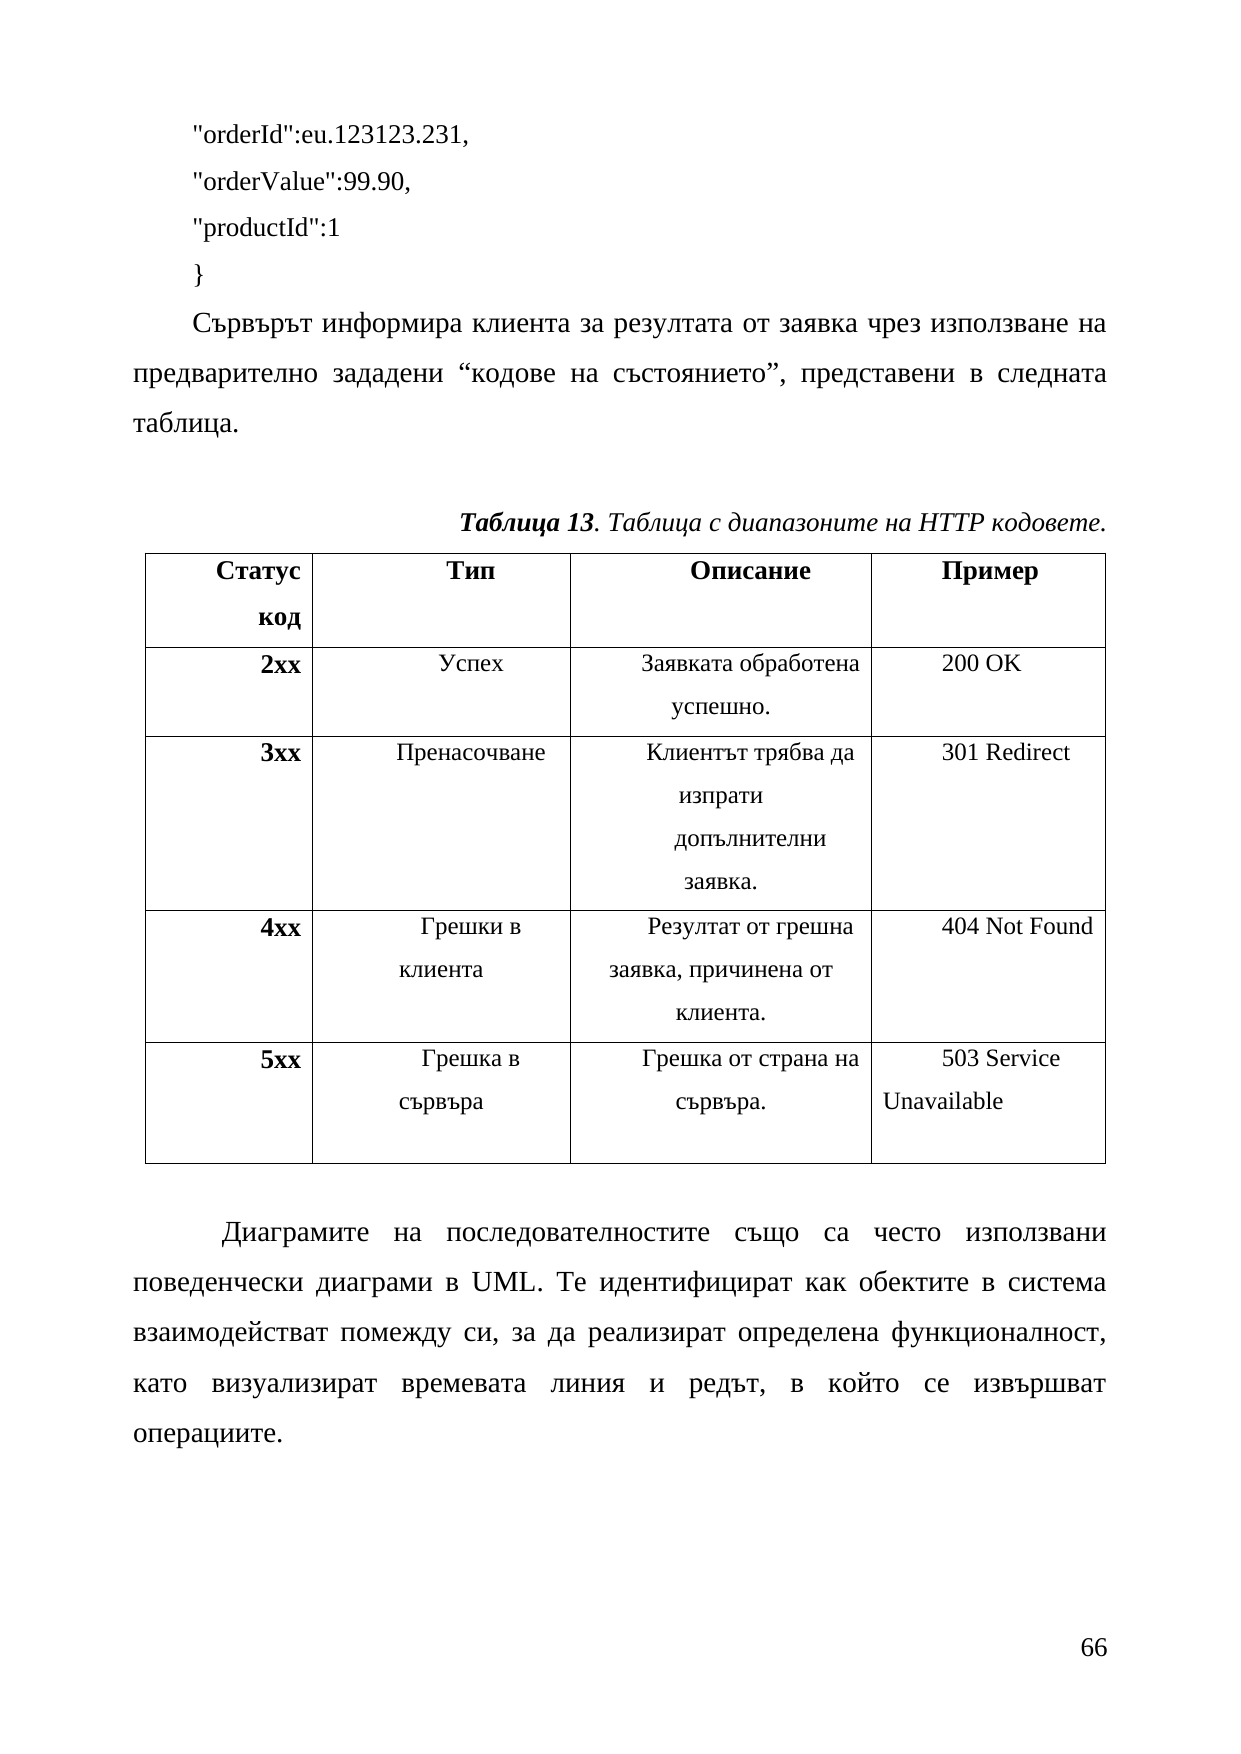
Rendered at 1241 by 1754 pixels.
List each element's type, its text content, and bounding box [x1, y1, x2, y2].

text "orderId":eu.123123.231, [133, 118, 1107, 149]
table_cell Грешка в сървъра [313, 1043, 570, 1163]
table_cell 4xx [146, 911, 312, 1042]
table_cell 3xx [146, 737, 312, 910]
table_cell 503 Service Unavailable [872, 1043, 1105, 1163]
text Диаграмите на последователностите също са често използвани поведенчески диаграми в UML. Те идентифицират как обектите в система взаимодействат помежду си, за да реализират определена функционалност, като визуализират времевата линия и редът, в който се извършват операциите. [133, 1214, 1107, 1449]
table_cell 404 Not Found [872, 911, 1105, 1042]
text Сървърът информира клиента за резултата от заявка чрез използване на предварително зададени “кодове на състоянието”, представени в следната таблица. [133, 305, 1107, 439]
text } [133, 258, 1107, 289]
table_header Тип [313, 554, 570, 647]
table_cell Заявката обработена успешно. [571, 648, 871, 736]
table_cell Грешки в клиента [313, 911, 570, 1042]
text "productId":1 [133, 211, 1107, 243]
table_cell Резултат от грешна заявка, причинена от клиента. [571, 911, 871, 1042]
table_cell 2xx [146, 648, 312, 736]
table_cell 5xx [146, 1043, 312, 1163]
table_cell Грешка от страна на сървъра. [571, 1043, 871, 1163]
table_cell Клиентът трябва да изпрати допълнителни заявка. [571, 737, 871, 910]
table_cell Успех [313, 648, 570, 736]
table_cell 200 OK [872, 648, 1105, 736]
table_header Статус код [146, 554, 312, 647]
table_header Пример [872, 554, 1105, 647]
text Таблица 13. Таблица с диапазоните на HTTP кодовете. [133, 506, 1107, 537]
text "orderValue":99.90, [133, 165, 1107, 196]
table_header Описание [571, 554, 871, 647]
table_cell 301 Redirect [872, 737, 1105, 910]
table_cell Пренасочване [313, 737, 570, 910]
